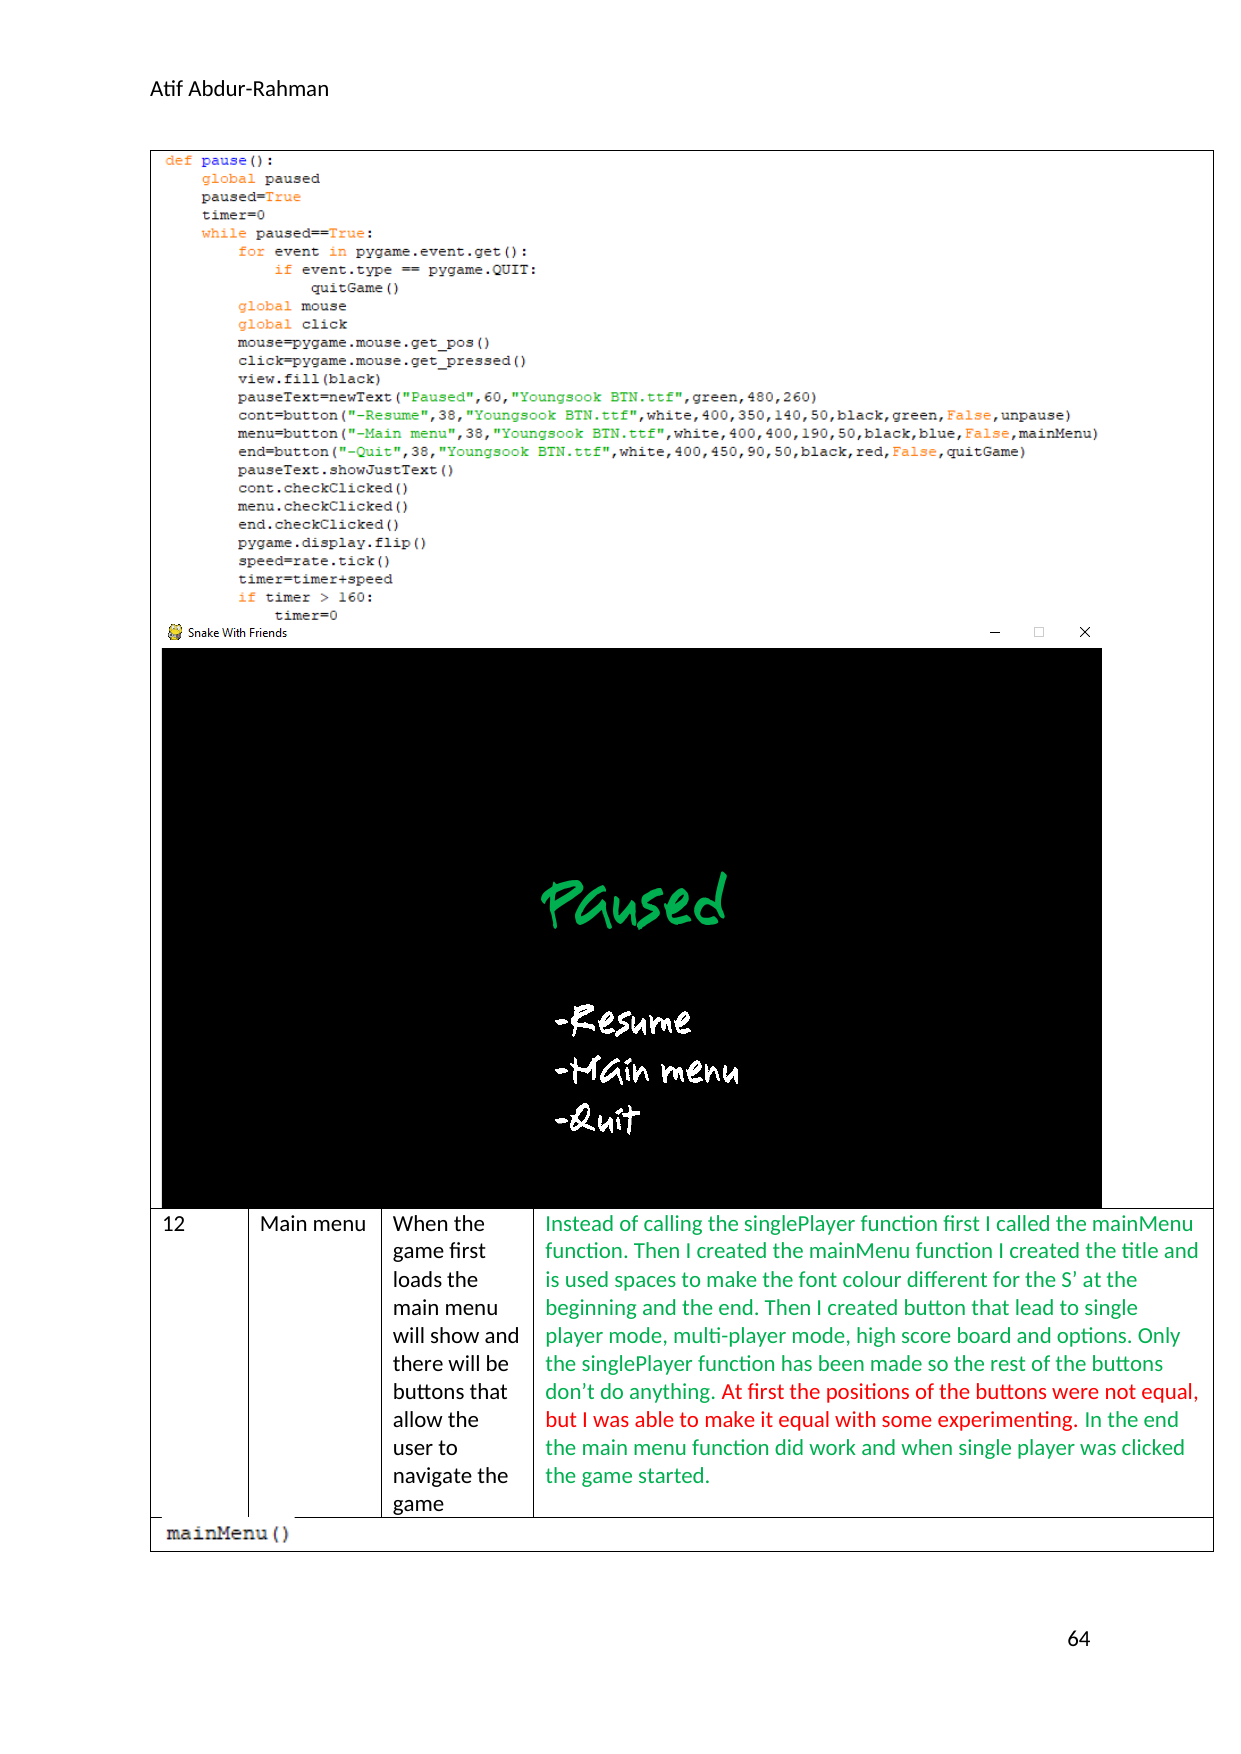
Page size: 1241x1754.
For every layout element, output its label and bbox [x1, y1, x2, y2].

picture [161, 1517, 295, 1551]
picture [161, 151, 1102, 1208]
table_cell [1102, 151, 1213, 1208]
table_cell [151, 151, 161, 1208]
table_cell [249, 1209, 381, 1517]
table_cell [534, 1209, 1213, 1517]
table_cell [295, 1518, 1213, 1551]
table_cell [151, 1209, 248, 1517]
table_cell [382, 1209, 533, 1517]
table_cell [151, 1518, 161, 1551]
